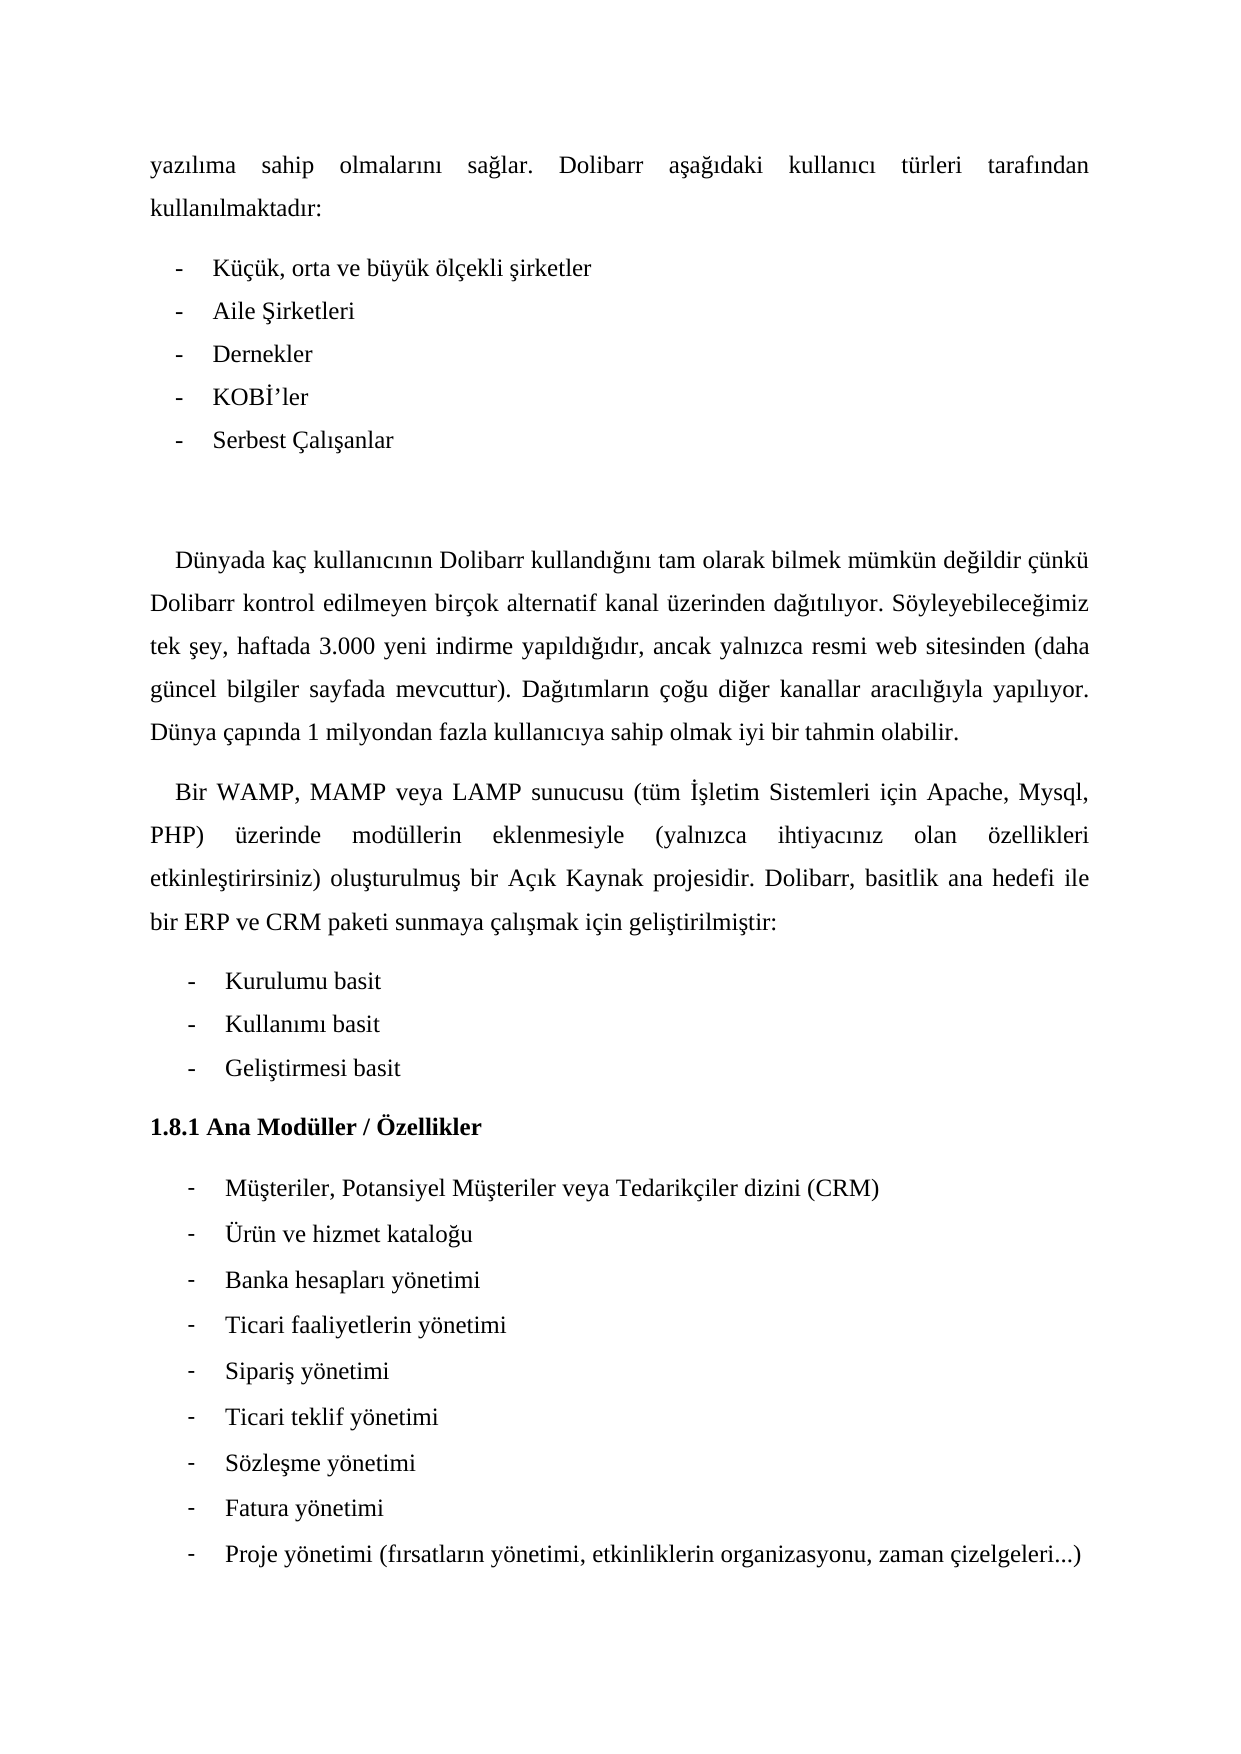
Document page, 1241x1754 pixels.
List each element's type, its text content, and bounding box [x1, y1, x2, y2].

list Aile Şirketleri [175, 296, 1090, 325]
list Banka hesapları yönetimi [187, 1264, 1090, 1294]
list KOBİ’ler [175, 382, 1090, 411]
list Ürün ve hizmet kataloğu [187, 1218, 1090, 1248]
text 1.8.1 Ana Modüller / Özellikler [150, 1112, 1090, 1141]
list Sözleşme yönetimi [187, 1447, 1090, 1477]
list Kurulumu basit [187, 966, 1090, 995]
text Bir WAMP, MAMP veya LAMP sunucusu (tüm İşletim Sistemleri için Apache, Mysql, PHP) üzerinde modüllerin eklenmesiyle (yalnızca ihtiyacınız olan özellikleri etkinleştirirsiniz) oluşturulmuş bir Açık Kaynak projesidir. Dolibarr, basitlik ana hedefi ile bir ERP ve CRM paketi sunmaya çalışmak için geliştirilmiştir: [150, 777, 1090, 935]
list Küçük, orta ve büyük ölçekli şirketler [175, 253, 1090, 282]
list Kullanımı basit [187, 1009, 1090, 1038]
list Ticari teklif yönetimi [187, 1401, 1090, 1431]
text Dünyada kaç kullanıcının Dolibarr kullandığını tam olarak bilmek mümkün değildir çünkü Dolibarr kontrol edilmeyen birçok alternatif kanal üzerinden dağıtılıyor. Söyleyebileceğimiz tek şey, haftada 3.000 yeni indirme yapıldığıdır, ancak yalnızca resmi web sitesinden (daha güncel bilgiler sayfada mevcuttur). Dağıtımların çoğu diğer kanallar aracılığıyla yapılıyor. Dünya çapında 1 milyondan fazla kullanıcıya sahip olmak iyi bir tahmin olabilir. [150, 545, 1090, 746]
list Dernekler [175, 339, 1090, 368]
list Fatura yönetimi [187, 1492, 1090, 1523]
list Müşteriler, Potansiyel Müşteriler veya Tedarikçiler dizini (CRM) [187, 1172, 1090, 1203]
list Ticari faaliyetlerin yönetimi [187, 1309, 1090, 1340]
list Serbest Çalışanlar [175, 425, 1090, 454]
list Geliştirmesi basit [187, 1053, 1090, 1081]
list Proje yönetimi (fırsatların yönetimi, etkinliklerin organizasyonu, zaman çizelgeleri...) [187, 1538, 1090, 1569]
list Sipariş yönetimi [187, 1355, 1090, 1386]
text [150, 150, 1090, 222]
